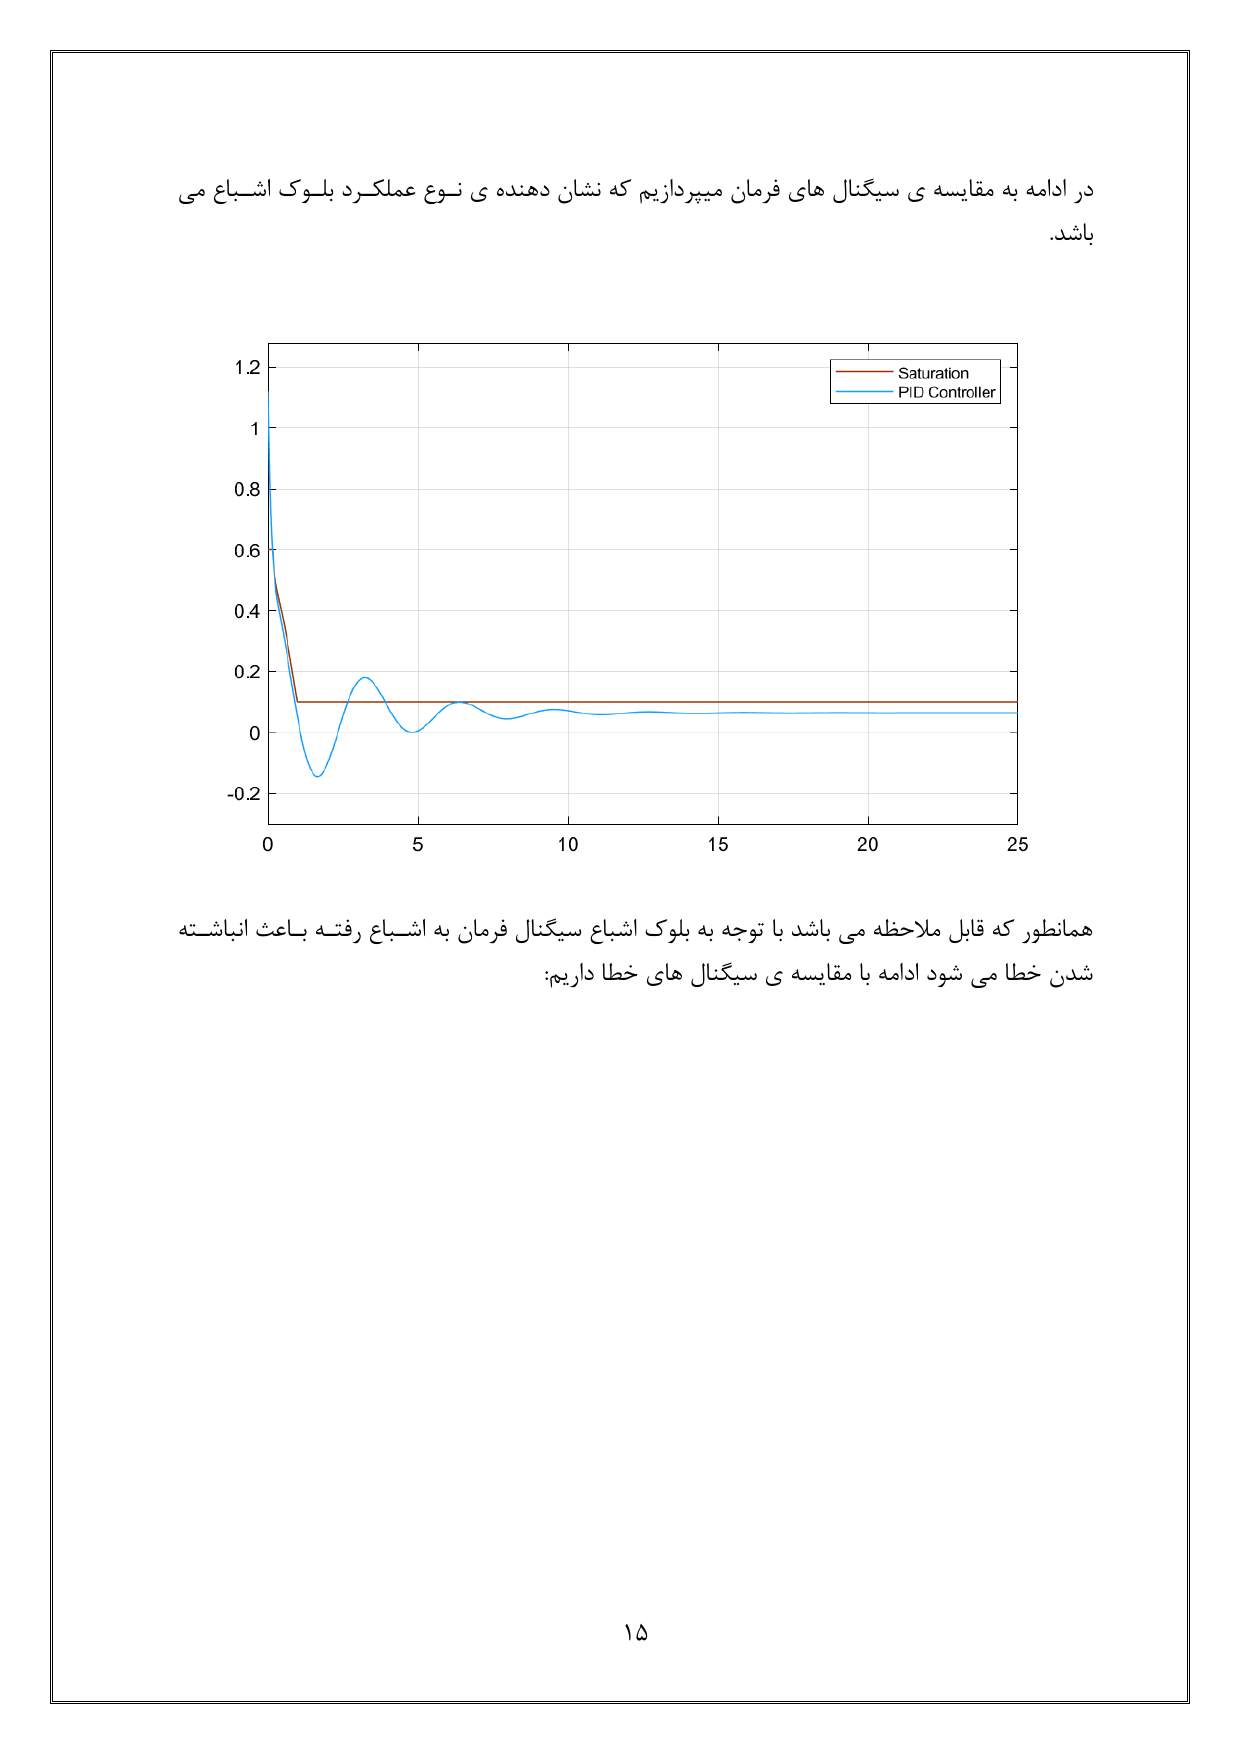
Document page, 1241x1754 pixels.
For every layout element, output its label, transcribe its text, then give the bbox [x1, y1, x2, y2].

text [177, 177, 1093, 250]
picture [225, 332, 1034, 891]
text همانطور که قابل ملاحظه می باشد با توجه به بلوک اشباع سیگنال فرمان به اشباع رفته باعث انباشته شدن خطا می شود ادامه با مقایسه ی سیگنال های خطا داریم: [177, 917, 1093, 990]
